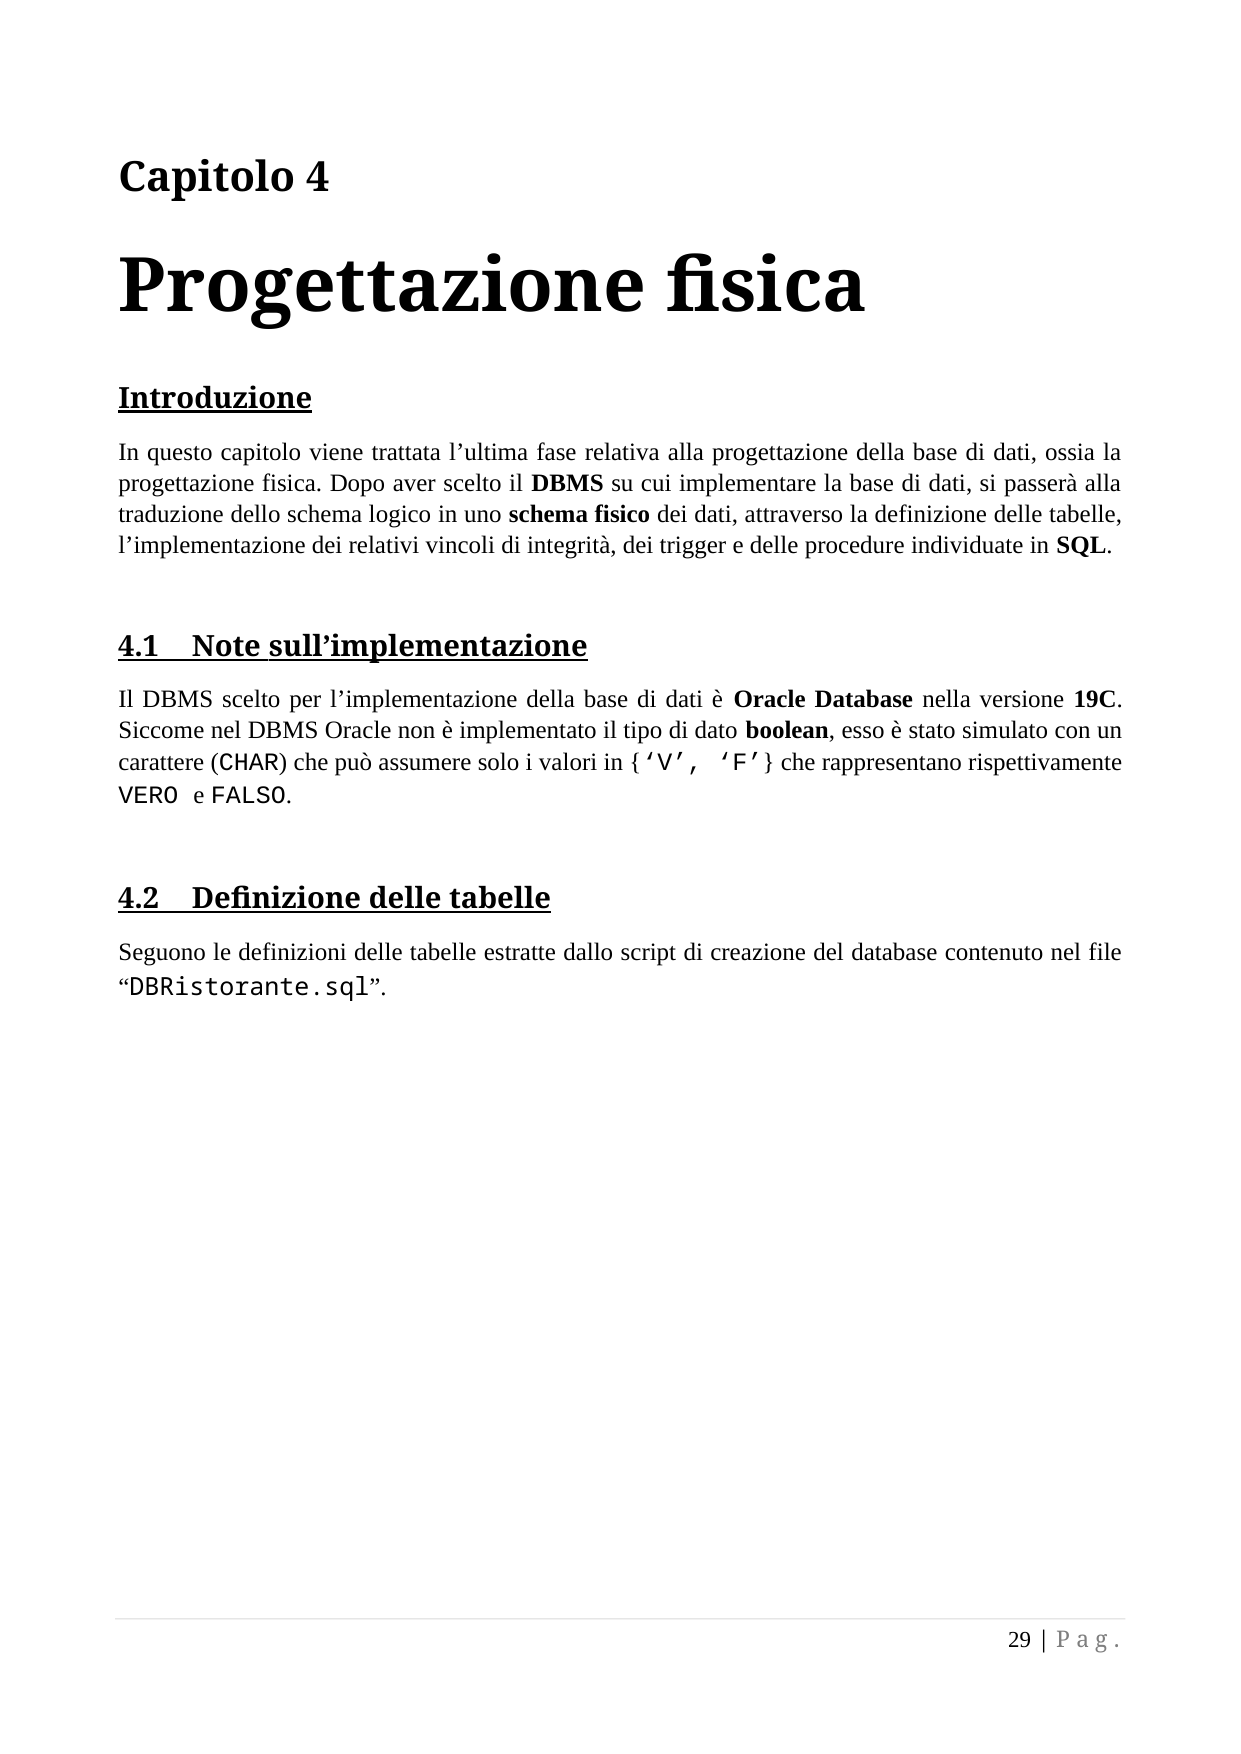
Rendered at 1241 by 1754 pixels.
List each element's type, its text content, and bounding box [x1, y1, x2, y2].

text In questo capitolo viene trattata l’ultima fase relativa alla progettazione della base di dati, ossia la progettazione fisica. Dopo aver scelto il DBMS su cui implementare la base di dati, si passerà alla traduzione dello schema logico in uno schema fisico dei dati, attraverso la definizione delle tabelle, l’implementazione dei relativi vincoli di integrità, dei trigger e delle procedure individuate in SQL. [118, 437, 1122, 558]
subtitle Definizione delle tabelle [118, 877, 1240, 917]
text Il DBMS scelto per l’implementazione della base di dati è Oracle Database nella versione 19C. Siccome nel DBMS Oracle non è implementato il tipo di dato boolean, esso è stato simulato con un carattere (CHAR) che può assumere solo i valori in {‘V’, ‘F’} che rappresentano rispettivamente VERO e FALSO. [118, 684, 1123, 811]
subtitle Note sull’implementazione [118, 625, 1240, 665]
subtitle Progettazione fisica [118, 231, 1240, 334]
subtitle Introduzione [118, 377, 1240, 417]
text Capitolo 4 [118, 150, 1240, 202]
text Seguono le definizioni delle tabelle estratte dallo script di creazione del database contenuto nel file “DBRistorante.sql”. [118, 937, 1123, 1002]
